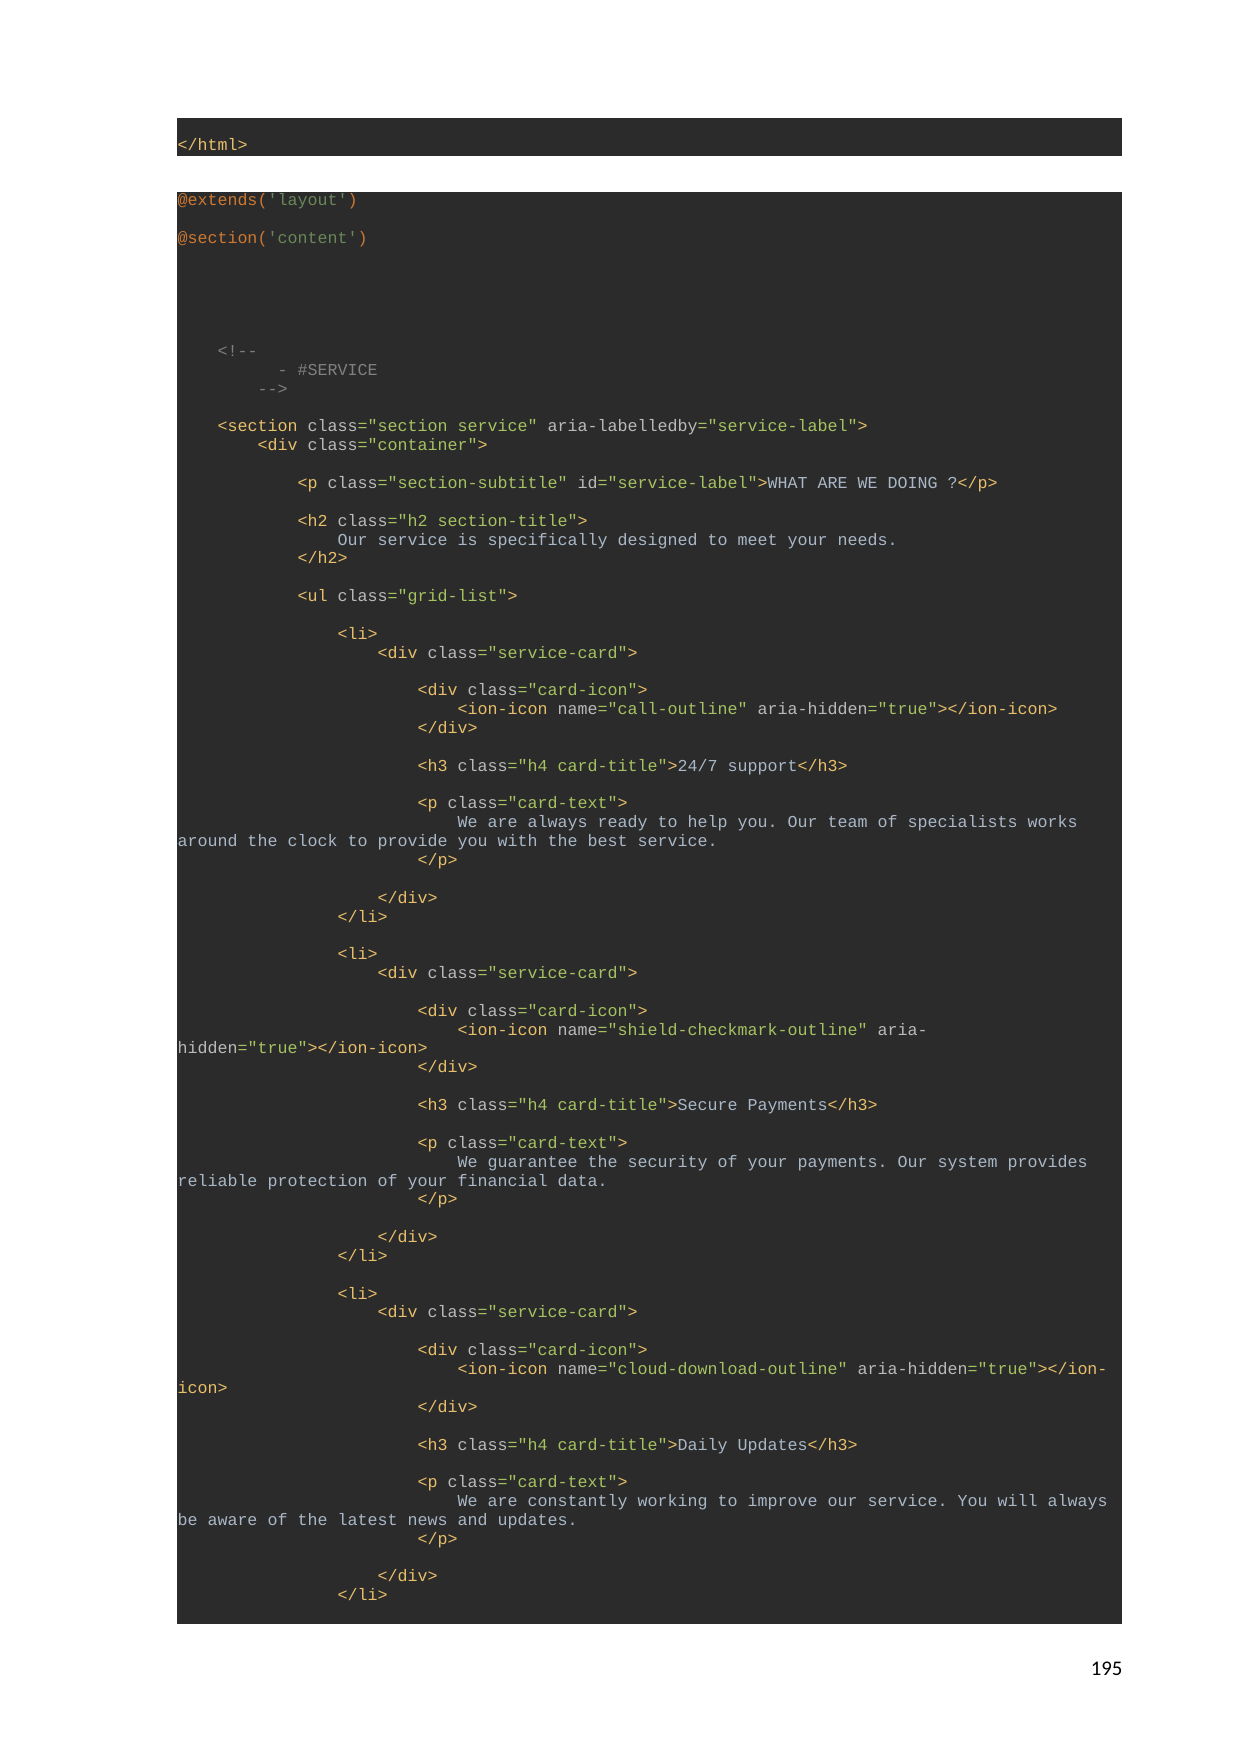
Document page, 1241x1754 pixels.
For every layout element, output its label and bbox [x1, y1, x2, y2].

text [177, 192, 1122, 1624]
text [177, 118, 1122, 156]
